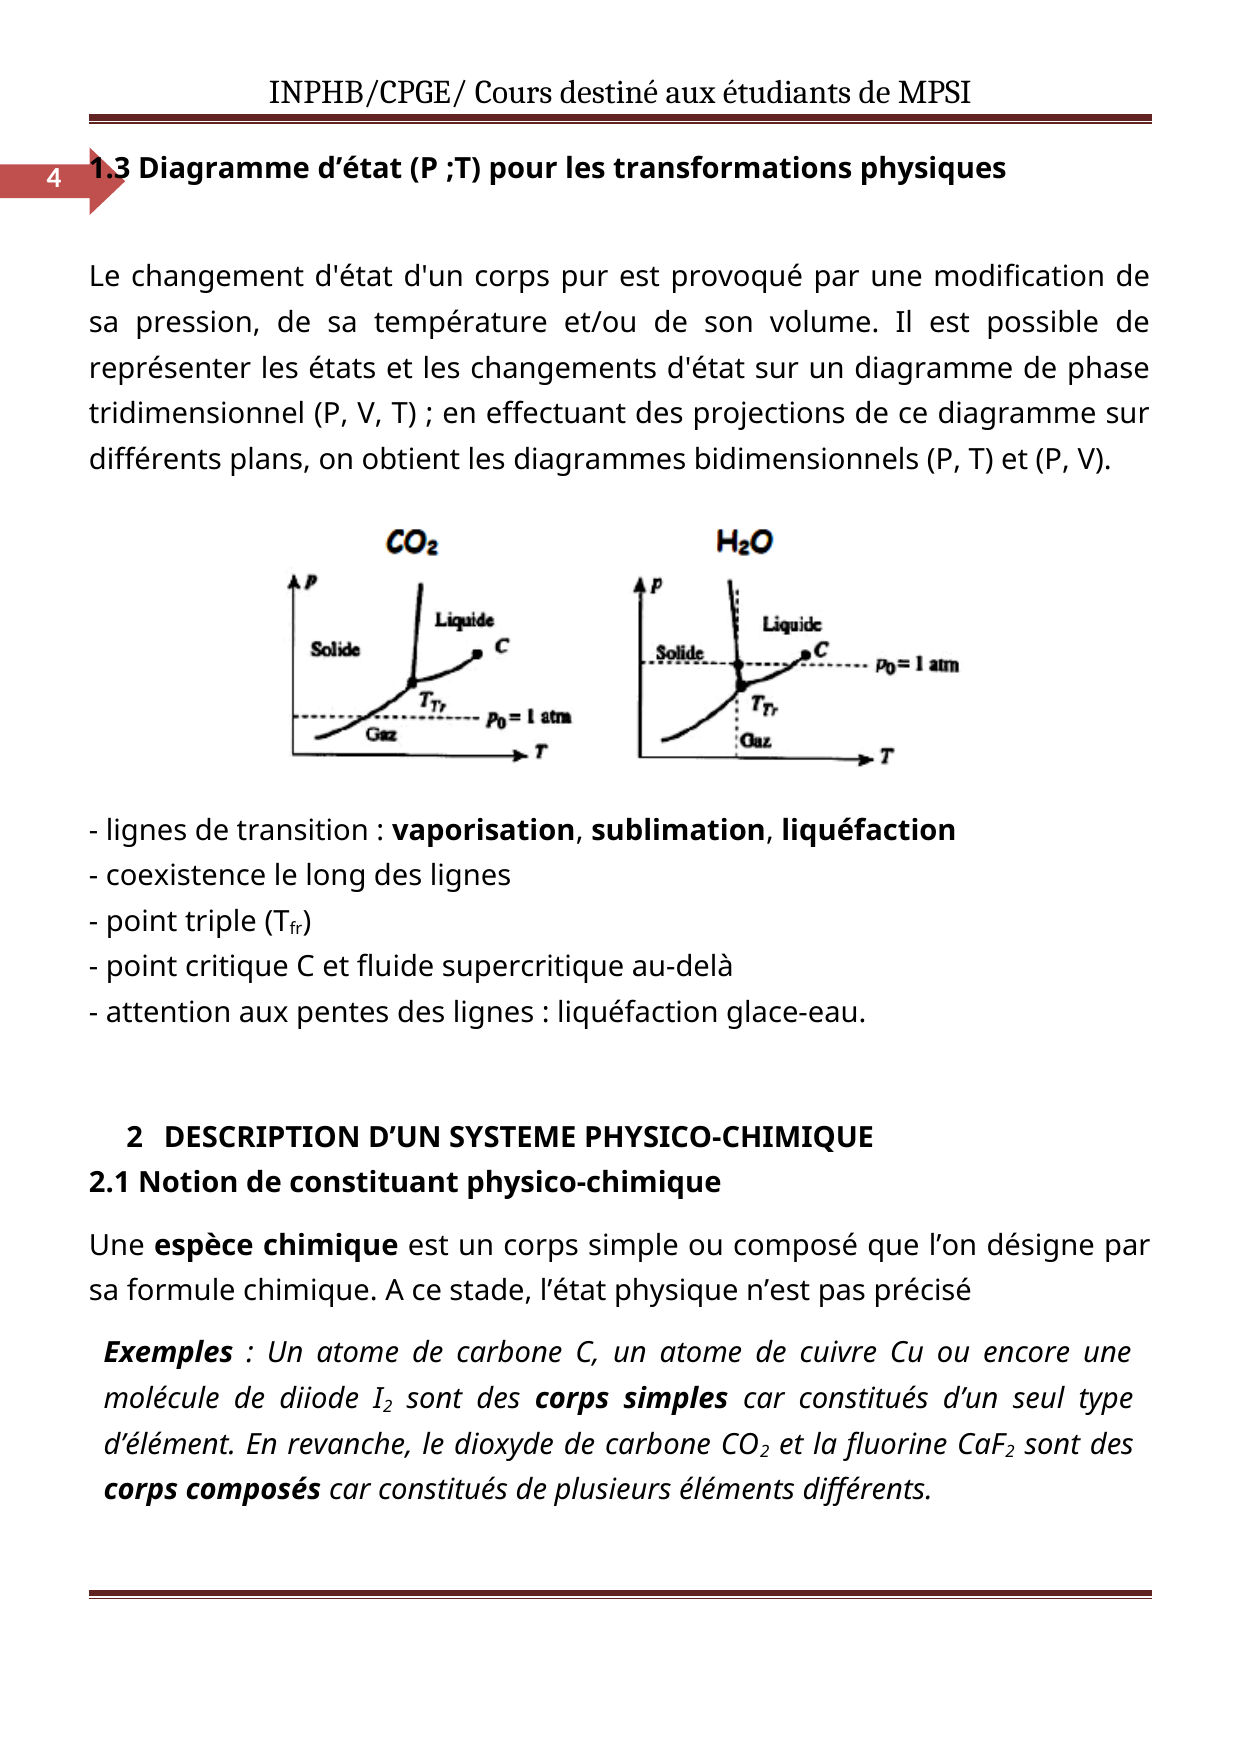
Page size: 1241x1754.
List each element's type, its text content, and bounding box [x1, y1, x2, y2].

text 1.3 Diagramme d’état (P ;T) pour les transformations physiques [89, 148, 1152, 187]
text - point triple (Tfr) [89, 900, 1152, 940]
text Exemples : Un atome de carbone C, un atome de cuivre Cu ou encore une molécule de diiode I2 sont des corps simples car constitués d’un seul type d’élément. En revanche, le dioxyde de carbone CO2 et la fluorine CaF2 sont des corps composés car constitués de plusieurs éléments différents. [103, 1332, 1137, 1508]
text - coexistence le long des lignes [89, 854, 1152, 894]
list DESCRIPTION D’UN SYSTEME PHYSICO-CHIMIQUE [126, 1116, 1152, 1156]
text 2.1 Notion de constituant physico-chimique [89, 1161, 1152, 1201]
text - point critique C et fluide supercritique au-delà [89, 946, 1152, 985]
text - lignes de transition : vaporisation, sublimation, liquéfaction [89, 809, 1152, 848]
text - attention aux pentes des lignes : liquéfaction glace-eau. [89, 991, 1152, 1031]
text Une espèce chimique est un corps simple ou composé que l’on désigne par sa formule chimique. A ce stade, l’état physique n’est pas précisé [89, 1224, 1152, 1309]
text Le changement d'état d'un corps pur est provoqué par une modification de sa pression, de sa température et/ou de son volume. Il est possible de représenter les états et les changements d'état sur un diagramme de phase tridimensionnel (P, V, T) ; en effectuant des projections de ce diagramme sur différents plans, on obtient les diagrammes bidimensionnels (P, T) et (P, V). [89, 256, 1152, 478]
